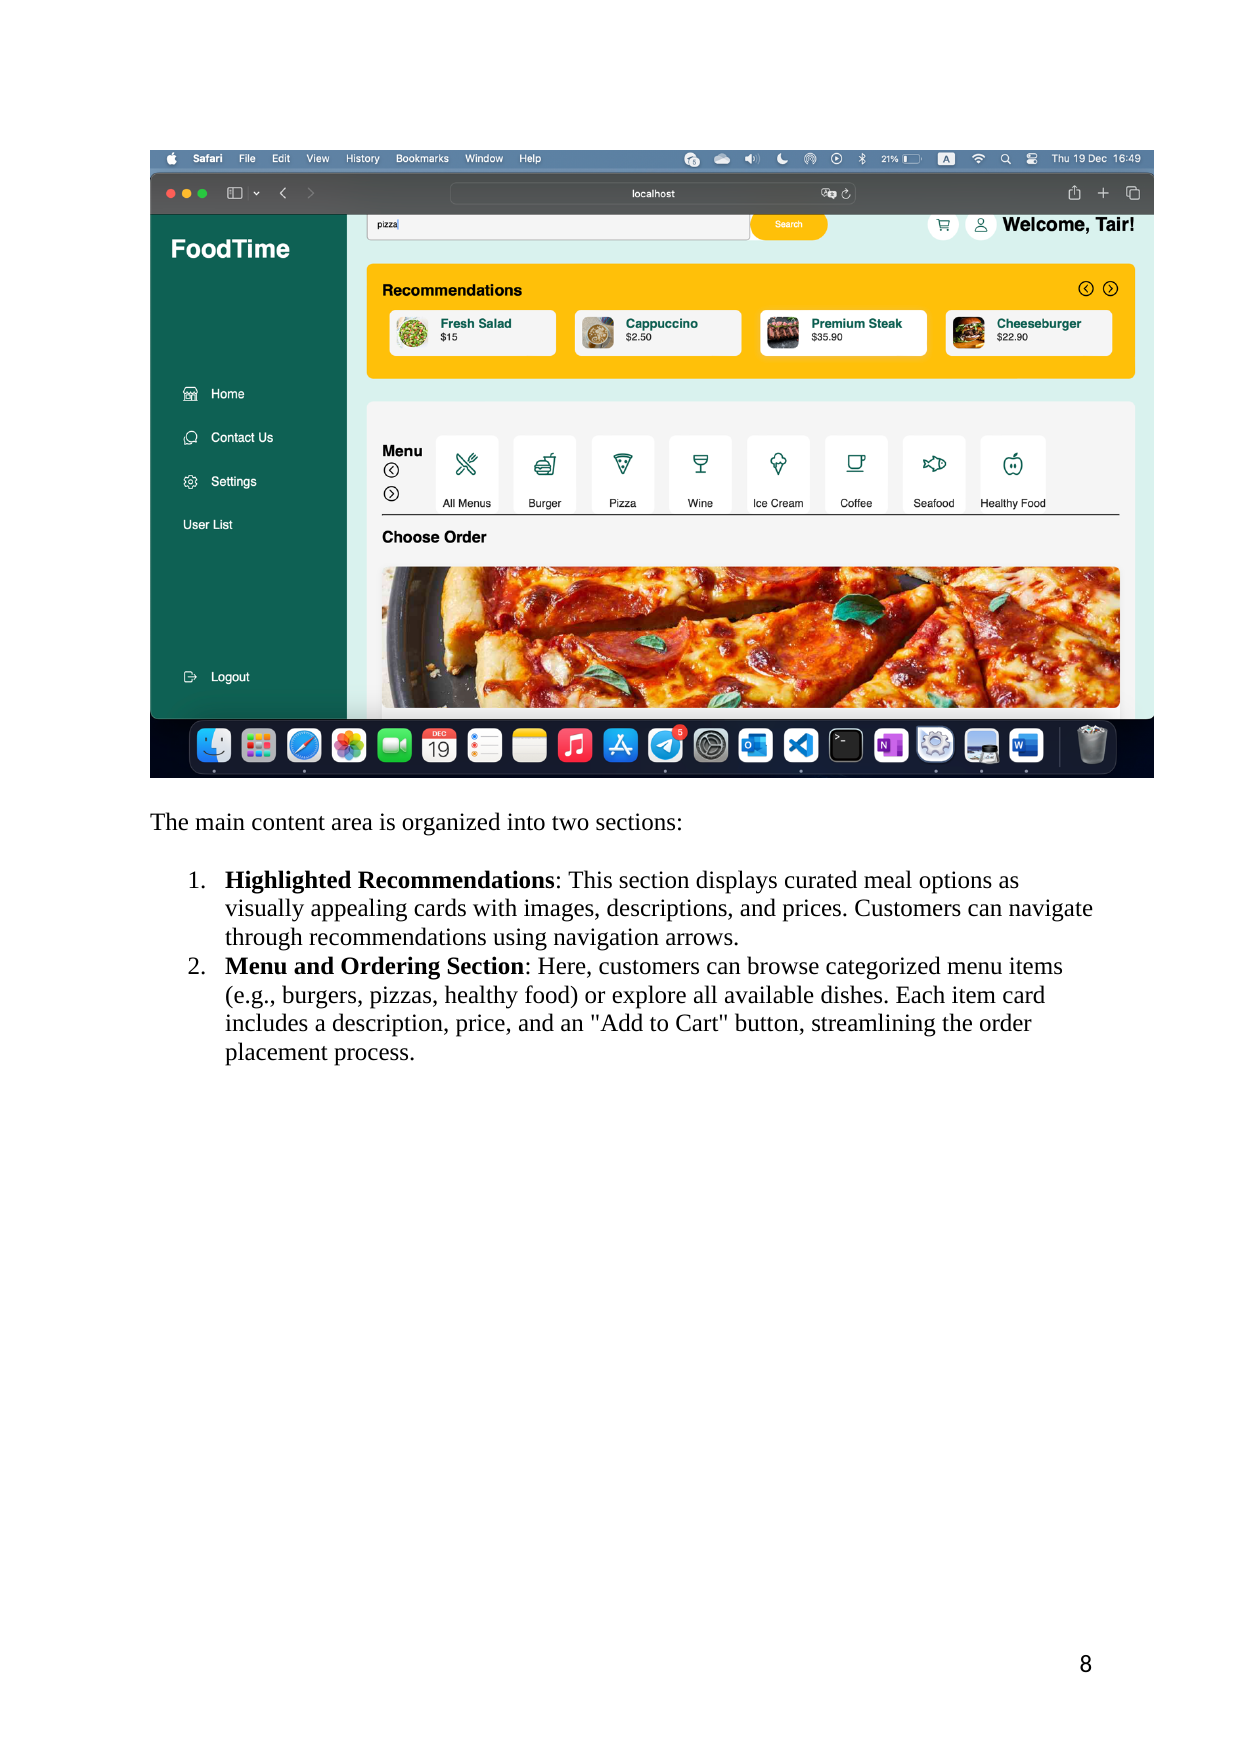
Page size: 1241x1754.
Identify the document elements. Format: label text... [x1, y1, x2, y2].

list Highlighted Recommendations: This section displays curated meal options as visually appealing cards with images, descriptions, and prices. Customers can navigate through recommendations using navigation arrows. [187, 865, 1098, 951]
picture [150, 150, 1154, 778]
list Menu and Ordering Section: Here, customers can browse categorized menu items (e.g., burgers, pizzas, healthy food) or explore all available dishes. Each item card includes a description, price, and an "Add to Cart" button, streamlining the order placement process. [187, 951, 1098, 1066]
text The main content area is organized into two sections: [150, 807, 1098, 836]
